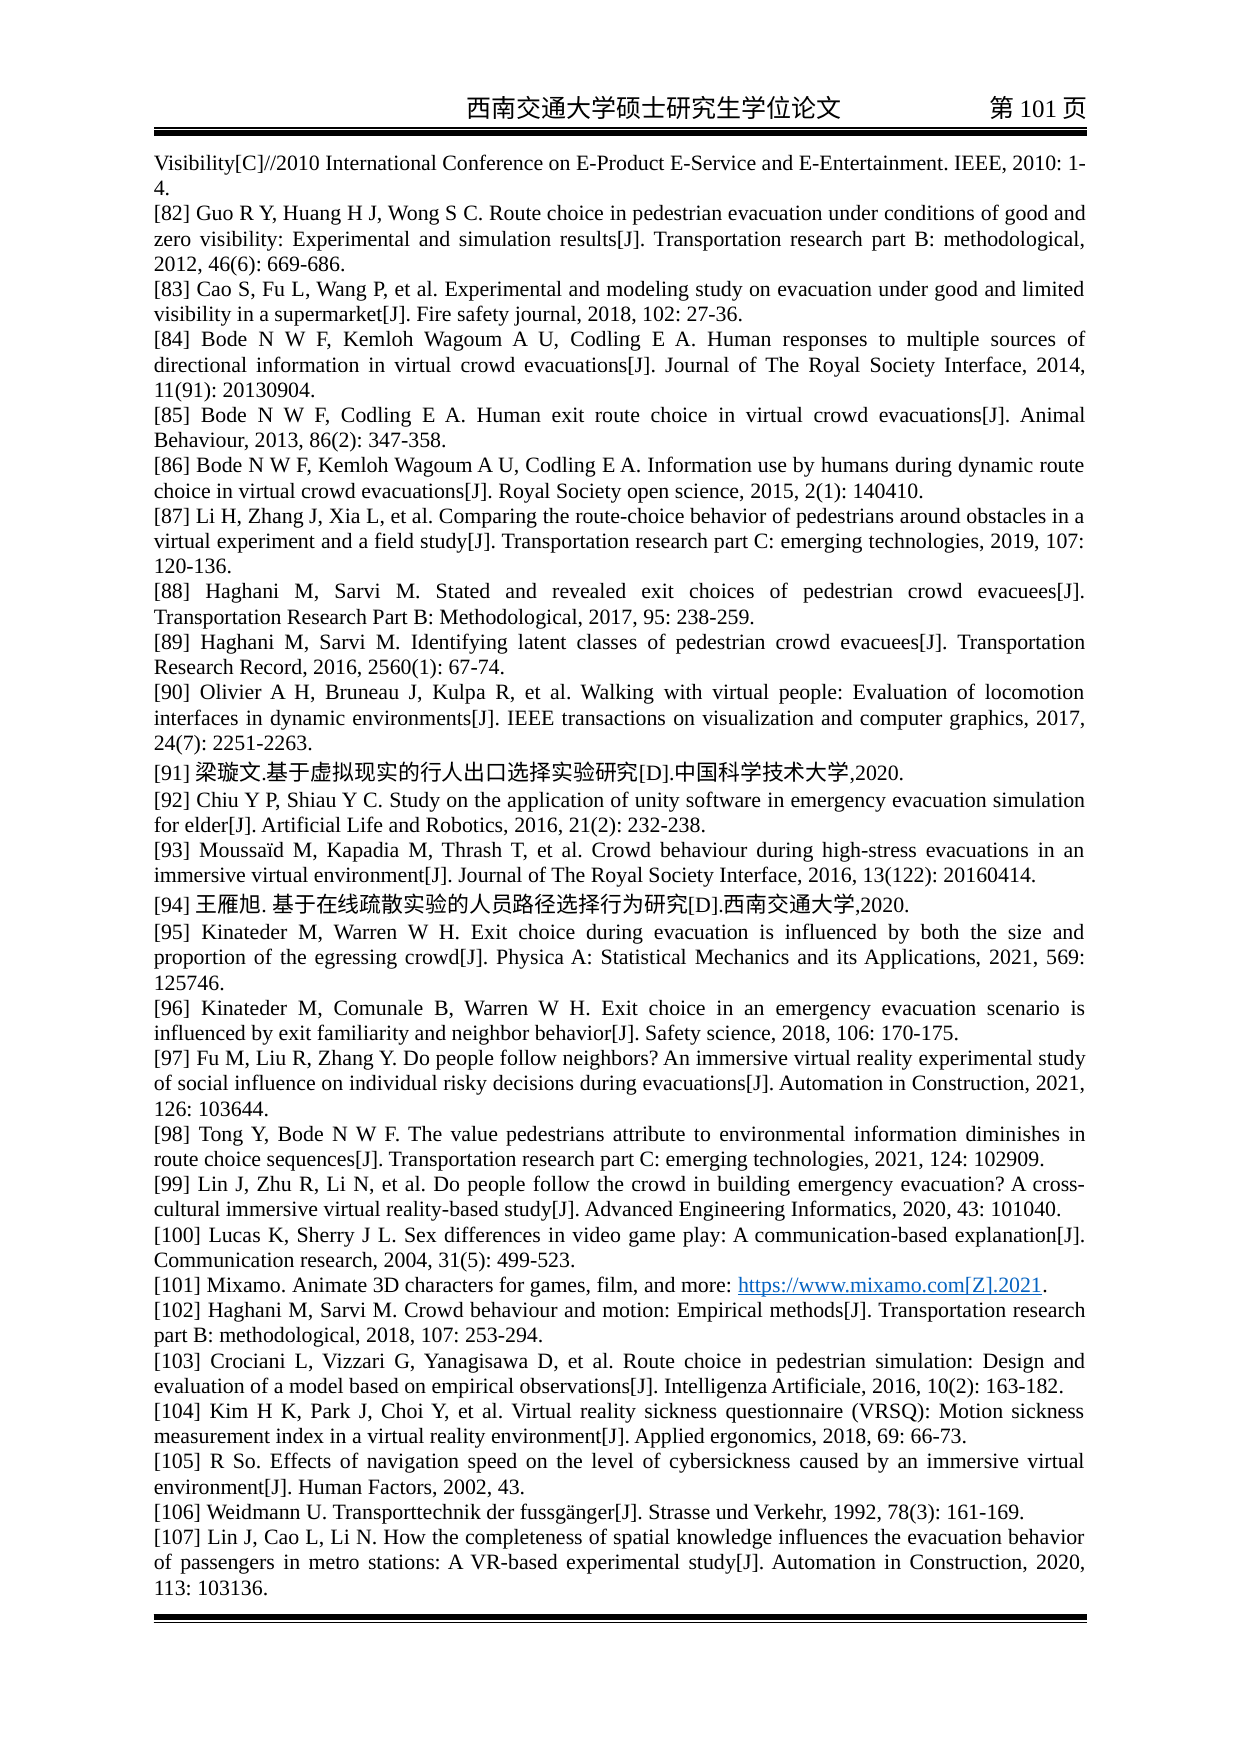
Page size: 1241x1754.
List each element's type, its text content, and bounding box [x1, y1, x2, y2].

list 梁璇文.基于虚拟现实的行人出口选择实验研究[D].中国科学技术大学,2020. [153, 755, 1087, 787]
list Kinateder M, Warren W H. Exit choice during evacuation is influenced by both the size and proportion of the egressing crowd[J]. Physica A: Statistical Mechanics and its Applications, 2021, 569: 125746. [153, 919, 1087, 995]
list Moussaïd M, Kapadia M, Thrash T, et al. Crowd behaviour during high-stress evacuations in an immersive virtual environment[J]. Journal of The Royal Society Interface, 2016, 13(122): 20160414. [153, 837, 1087, 887]
list Weidmann U. Transporttechnik der fussgänger[J]. Strasse und Verkehr, 1992, 78(3): 161-169. [153, 1499, 1087, 1524]
list Crociani L, Vizzari G, Yanagisawa D, et al. Route choice in pedestrian simulation: Design and evaluation of a model based on empirical observations[J]. Intelligenza Artificiale, 2016, 10(2): 163-182. [153, 1348, 1087, 1398]
list Lucas K, Sherry J L. Sex differences in video game play: A communication-based explanation[J]. Communication research, 2004, 31(5): 499-523. [153, 1222, 1087, 1272]
list Lin J, Cao L, Li N. How the completeness of spatial knowledge influences the evacuation behavior of passengers in metro stations: A VR-based experimental study[J]. Automation in Construction, 2020, 113: 103136. [153, 1524, 1087, 1600]
list Olivier A H, Bruneau J, Kulpa R, et al. Walking with virtual people: Evaluation of locomotion interfaces in dynamic environments[J]. IEEE transactions on visualization and computer graphics, 2017, 24(7): 2251-2263. [153, 679, 1087, 755]
list 王雁旭. 基于在线疏散实验的人员路径选择行为研究[D].西南交通大学,2020. [153, 887, 1087, 919]
list Guo R Y, Huang H J, Wong S C. Route choice in pedestrian evacuation under conditions of good and zero visibility: Experimental and simulation results[J]. Transportation research part B: methodological, 2012, 46(6): 669-686. [153, 200, 1087, 276]
list R So. Effects of navigation speed on the level of cybersickness caused by an immersive virtual environment[J]. Human Factors, 2002, 43. [153, 1448, 1087, 1499]
list Mixamo. Animate 3D characters for games, film, and more: https://www.mixamo.com[Z].2021. [153, 1272, 1087, 1297]
list Kim H K, Park J, Choi Y, et al. Virtual reality sickness questionnaire (VRSQ): Motion sickness measurement index in a virtual reality environment[J]. Applied ergonomics, 2018, 69: 66-73. [153, 1398, 1087, 1448]
list Kinateder M, Comunale B, Warren W H. Exit choice in an emergency evacuation scenario is influenced by exit familiarity and neighbor behavior[J]. Safety science, 2018, 106: 170-175. [153, 995, 1087, 1045]
list Haghani M, Sarvi M. Crowd behaviour and motion: Empirical methods[J]. Transportation research part B: methodological, 2018, 107: 253-294. [153, 1297, 1087, 1348]
list Lin J, Zhu R, Li N, et al. Do people follow the crowd in building emergency evacuation? A cross-cultural immersive virtual reality-based study[J]. Advanced Engineering Informatics, 2020, 43: 101040. [153, 1171, 1087, 1222]
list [153, 150, 1087, 200]
list Bode N W F, Codling E A. Human exit route choice in virtual crowd evacuations[J]. Animal Behaviour, 2013, 86(2): 347-358. [153, 402, 1087, 452]
list Tong Y, Bode N W F. The value pedestrians attribute to environmental information diminishes in route choice sequences[J]. Transportation research part C: emerging technologies, 2021, 124: 102909. [153, 1121, 1087, 1171]
list Cao S, Fu L, Wang P, et al. Experimental and modeling study on evacuation under good and limited visibility in a supermarket[J]. Fire safety journal, 2018, 102: 27-36. [153, 276, 1087, 326]
list Haghani M, Sarvi M. Identifying latent classes of pedestrian crowd evacuees[J]. Transportation Research Record, 2016, 2560(1): 67-74. [153, 629, 1087, 679]
list Fu M, Liu R, Zhang Y. Do people follow neighbors? An immersive virtual reality experimental study of social influence on individual risky decisions during evacuations[J]. Automation in Construction, 2021, 126: 103644. [153, 1045, 1087, 1121]
list Li H, Zhang J, Xia L, et al. Comparing the route-choice behavior of pedestrians around obstacles in a virtual experiment and a field study[J]. Transportation research part C: emerging technologies, 2019, 107: 120-136. [153, 503, 1087, 578]
list Bode N W F, Kemloh Wagoum A U, Codling E A. Human responses to multiple sources of directional information in virtual crowd evacuations[J]. Journal of The Royal Society Interface, 2014, 11(91): 20130904. [153, 326, 1087, 402]
list Chiu Y P, Shiau Y C. Study on the application of unity software in emergency evacuation simulation for elder[J]. Artificial Life and Robotics, 2016, 21(2): 232-238. [153, 787, 1087, 837]
list Bode N W F, Kemloh Wagoum A U, Codling E A. Information use by humans during dynamic route choice in virtual crowd evacuations[J]. Royal Society open science, 2015, 2(1): 140410. [153, 452, 1087, 503]
list Haghani M, Sarvi M. Stated and revealed exit choices of pedestrian crowd evacuees[J]. Transportation Research Part B: Methodological, 2017, 95: 238-259. [153, 578, 1087, 629]
